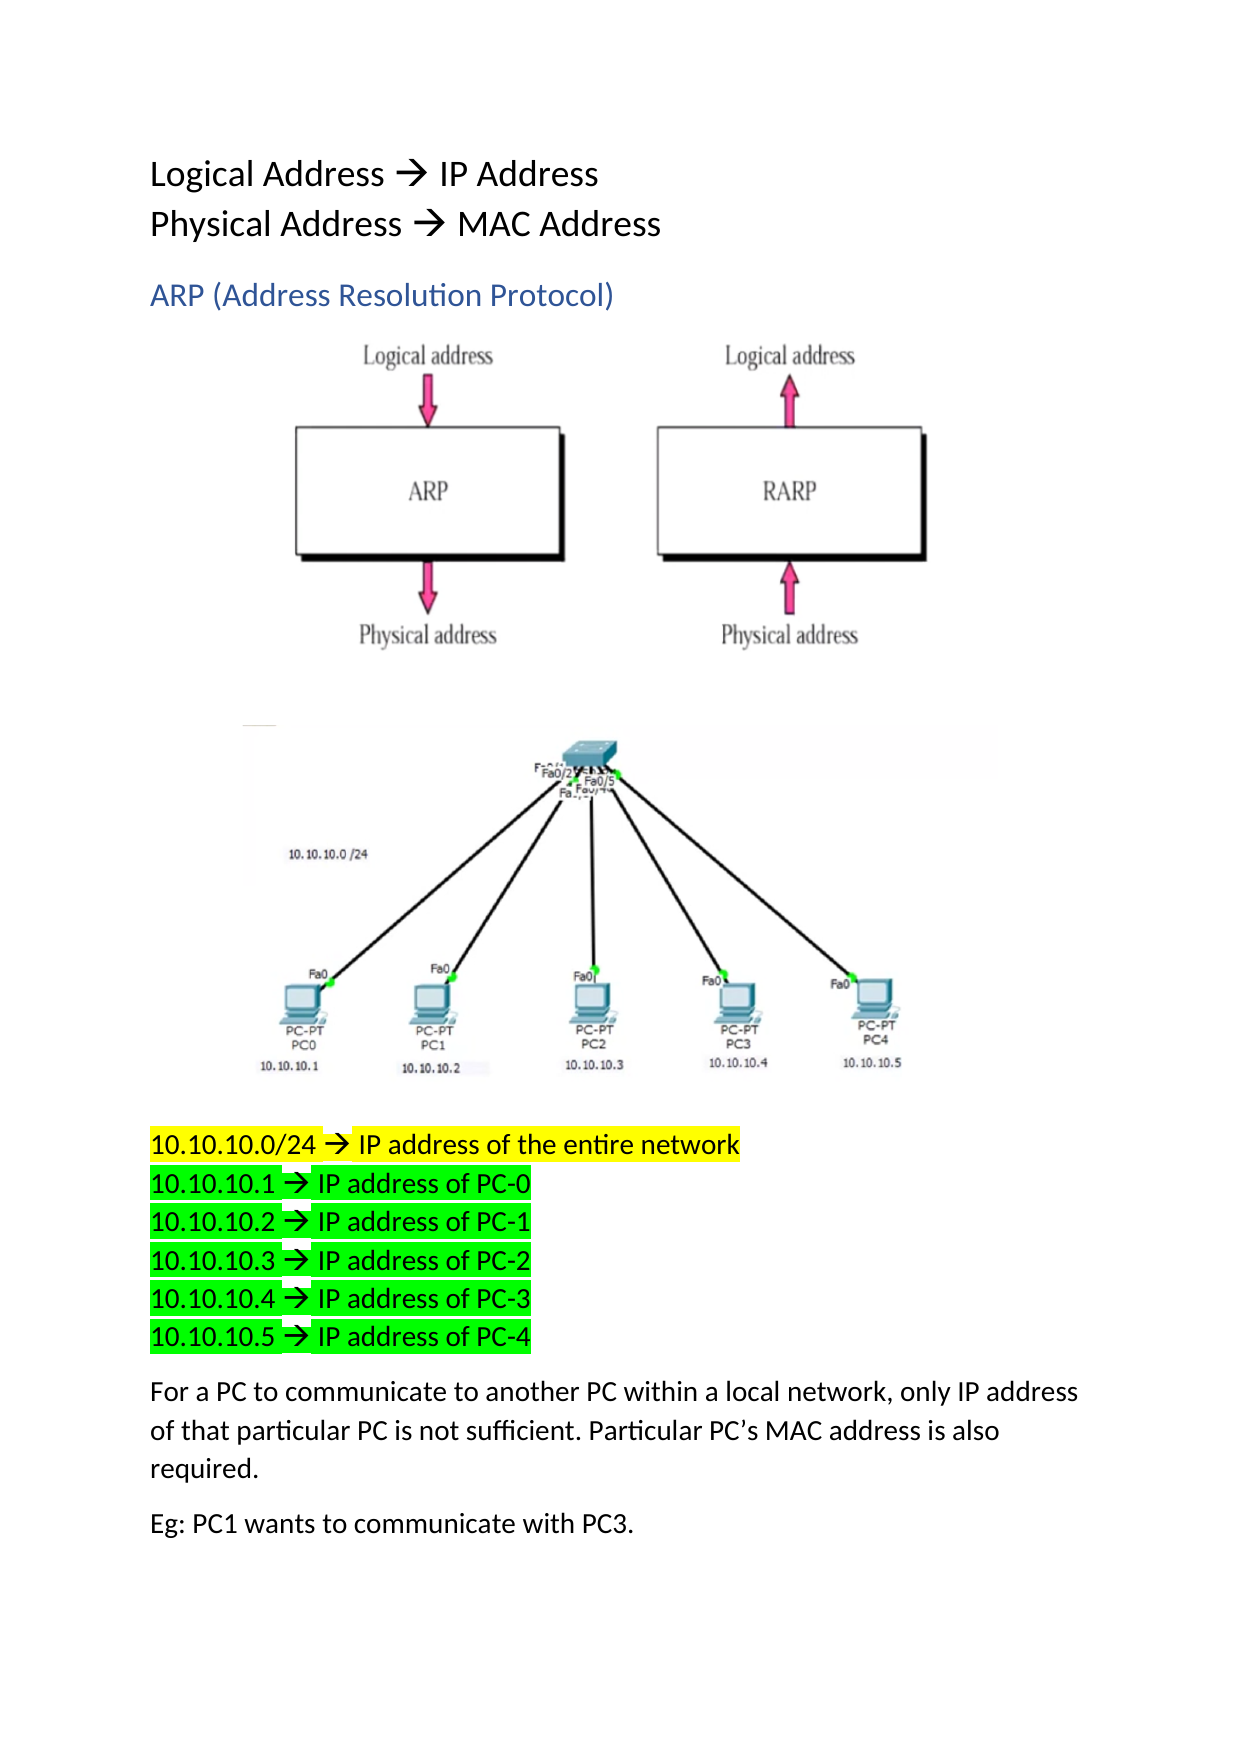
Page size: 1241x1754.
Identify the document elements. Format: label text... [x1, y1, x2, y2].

text For a PC to communicate to another PC within a local network, only IP address of that particular PC is not sufficient. Particular PC’s MAC address is also required. [150, 1373, 1090, 1486]
text Logical Address IP Address Physical Address MAC Address [150, 150, 1090, 245]
picture [257, 317, 983, 707]
picture [242, 725, 998, 1108]
text 10.10.10.0/24 IP address of the entire network 10.10.10.1 IP address of PC-0 10.10.10.2 IP address of PC-1 10.10.10.3 IP address of PC-2 10.10.10.4 IP address of PC-3 10.10.10.5 IP address of PC-4 [150, 1126, 1090, 1354]
text Eg: PC1 wants to communicate with PC3. [150, 1506, 1090, 1541]
subtitle ARP (Address Resolution Protocol) [150, 274, 1090, 315]
